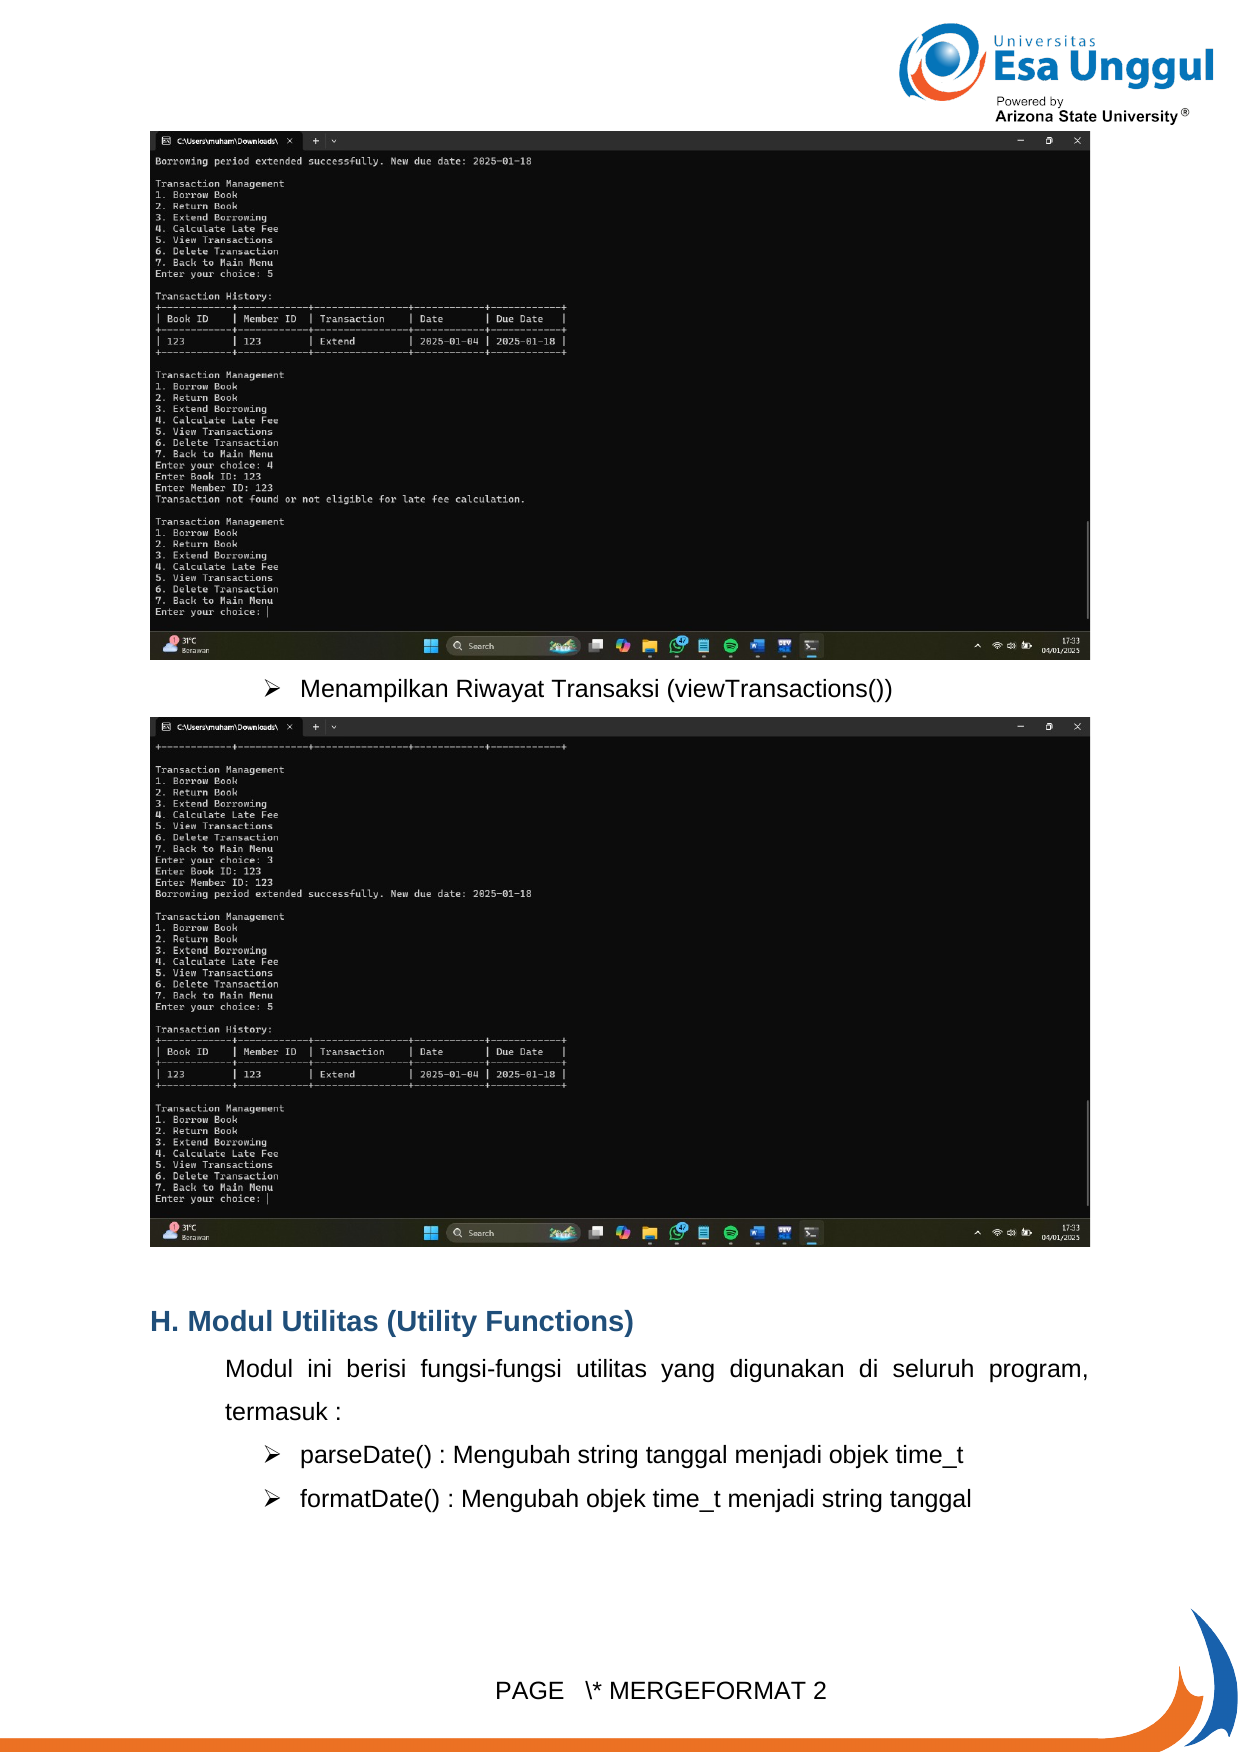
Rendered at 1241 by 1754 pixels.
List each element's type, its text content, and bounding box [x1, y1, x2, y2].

picture [890, 19, 1224, 127]
list Menampilkan Riwayat Transaksi (viewTransactions()) [262, 674, 1090, 703]
picture [0, 1608, 1238, 1752]
text Modul ini berisi fungsi-fungsi utilitas yang digunakan di seluruh program, termasuk : [225, 1354, 1090, 1426]
picture [150, 131, 1091, 660]
list parseDate() : Mengubah string tanggal menjadi objek time_t [262, 1441, 1090, 1469]
subtitle Modul Utilitas (Utility Functions) [150, 1304, 1090, 1337]
picture [150, 717, 1091, 1247]
list formatDate() : Mengubah objek time_t menjadi string tanggal [262, 1484, 1090, 1513]
